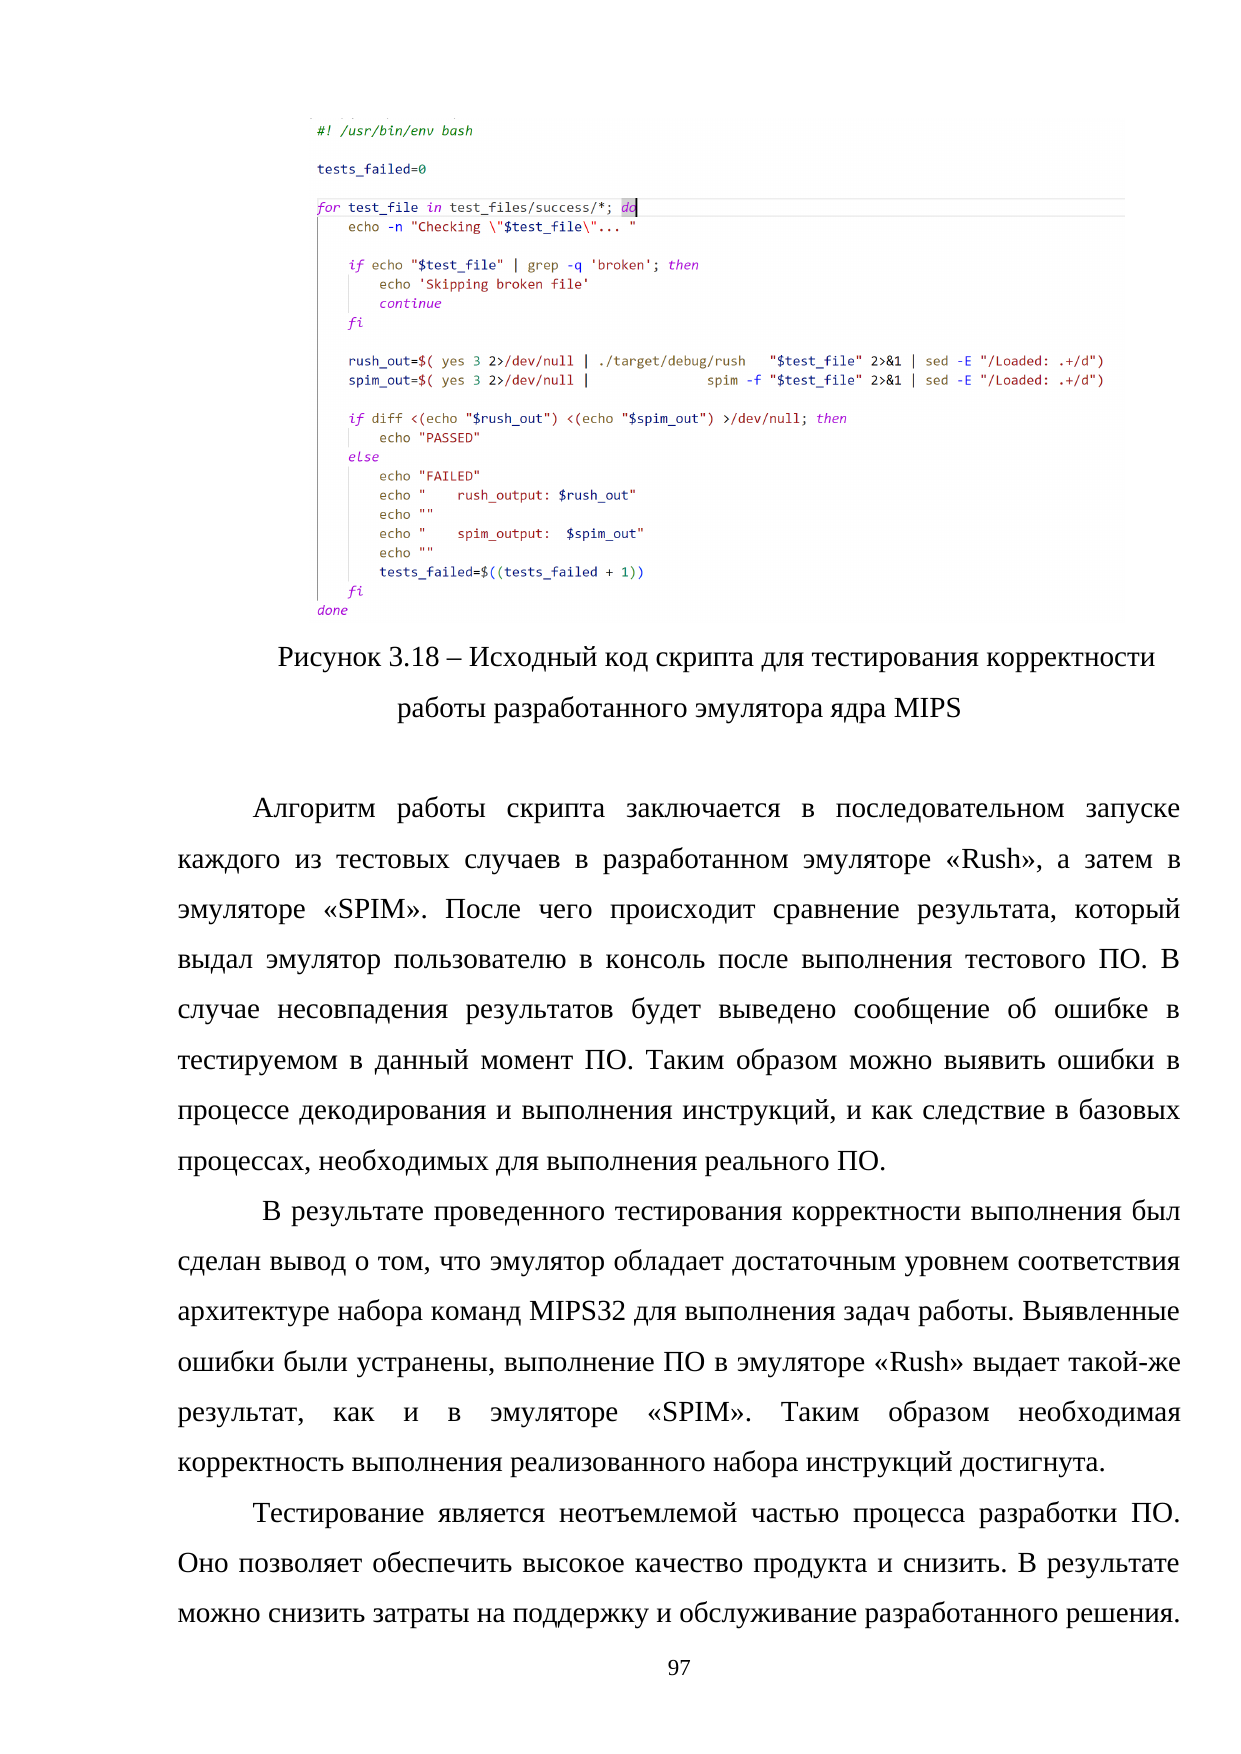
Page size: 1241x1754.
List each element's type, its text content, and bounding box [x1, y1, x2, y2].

text Рисунок 3.18 – Исходный код скрипта для тестирования корректности работы разработанного эмулятора ядра MIPS [177, 639, 1181, 723]
text В результате проведенного тестирования корректности выполнения был сделан вывод о том, что эмулятор обладает достаточным уровнем соответствия архитектуре набора команд MIPS32 для выполнения задач работы. Выявленные ошибки были устранены, выполнение ПО в эмуляторе «Rush» выдает такой-же результат, как и в эмуляторе «SPIM». Таким образом необходимая корректность выполнения реализованного набора инструкций достигнута. [177, 1193, 1181, 1478]
picture [308, 118, 1125, 623]
text Алгоритм работы скрипта заключается в последовательном запуске каждого из тестовых случаев в разработанном эмуляторе «Rush», а затем в эмуляторе «SPIM». После чего происходит сравнение результата, который выдал эмулятор пользователю в консоль после выполнения тестового ПО. В случае несовпадения результатов будет выведено сообщение об ошибке в тестируемом в данный момент ПО. Таким образом можно выявить ошибки в процессе декодирования и выполнения инструкций, и как следствие в базовых процессах, необходимых для выполнения реального ПО. [177, 790, 1181, 1176]
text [177, 1495, 1181, 1629]
